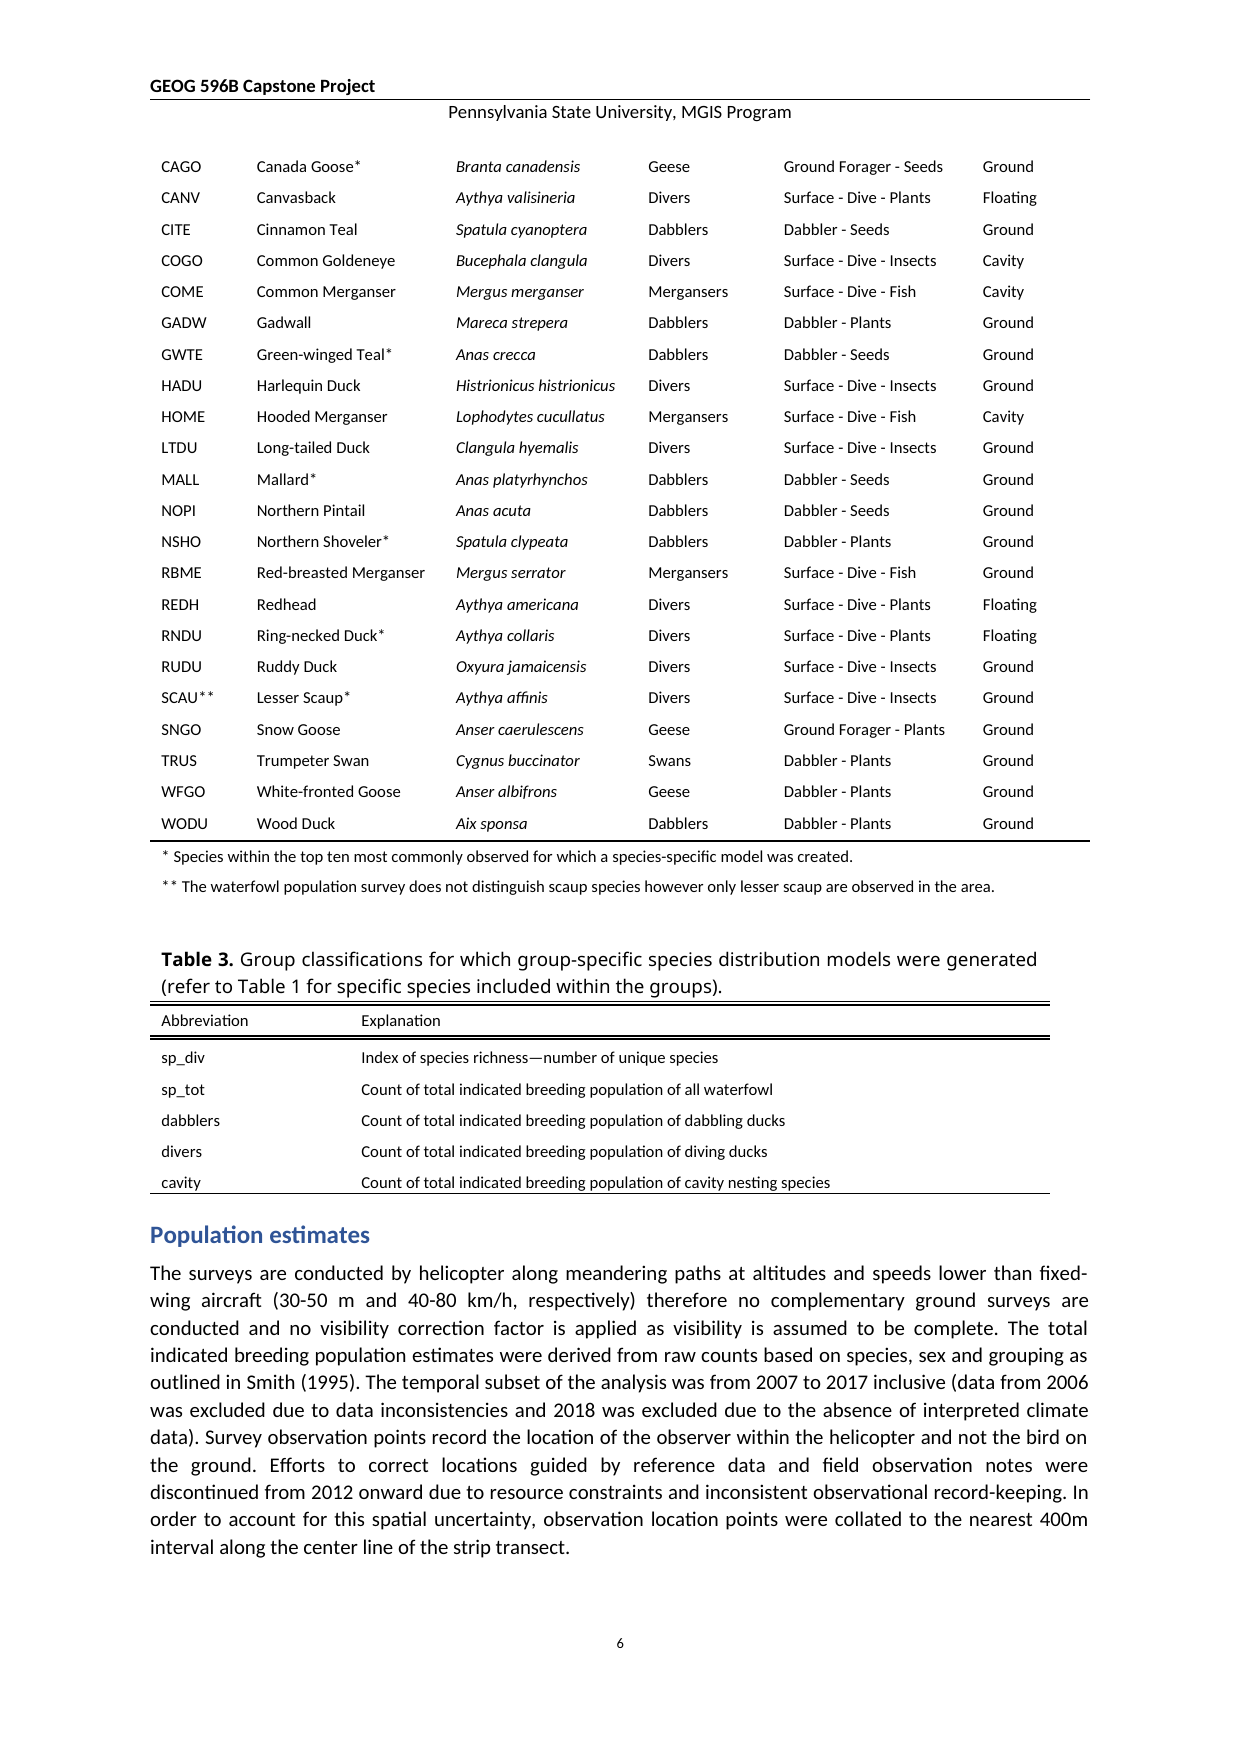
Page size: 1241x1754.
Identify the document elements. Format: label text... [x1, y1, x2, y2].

table_cell NSHO [150, 526, 245, 557]
table_cell Cygnus buccinator [445, 745, 637, 776]
table_cell Floating [971, 620, 1090, 651]
table_cell Surface - Dive - Insects [773, 682, 971, 713]
table_cell Dabbler - Plants [773, 776, 971, 807]
table_cell Ground [971, 151, 1090, 182]
table_cell Mergansers [637, 401, 772, 432]
table_cell Mergus serrator [445, 557, 637, 588]
table_cell COME [150, 276, 245, 307]
table_cell Dabbler - Plants [773, 807, 971, 840]
table_cell Lesser Scaup* [245, 682, 444, 713]
table_cell Harlequin Duck [245, 370, 444, 401]
table_cell Mergus merganser [445, 276, 637, 307]
table_cell Common Goldeneye [245, 245, 444, 276]
table_cell Geese [637, 776, 772, 807]
table_cell Divers [637, 370, 772, 401]
table_cell Northern Shoveler* [245, 526, 444, 557]
table_cell Dabblers [637, 807, 772, 840]
table_cell REDH [150, 588, 245, 619]
table_cell Surface - Dive - Plants [773, 620, 971, 651]
table_cell Ground [971, 495, 1090, 526]
table_cell Dabbler - Seeds [773, 338, 971, 369]
table_cell Mallard* [245, 463, 444, 494]
table_cell RBME [150, 557, 245, 588]
table_cell LTDU [150, 432, 245, 463]
table_cell Mergansers [637, 276, 772, 307]
table_cell Cavity [971, 276, 1090, 307]
table_cell Index of species richness—number of unique species [350, 1040, 1050, 1068]
table_cell Ground [971, 370, 1090, 401]
table_cell Dabbler - Seeds [773, 463, 971, 494]
table_cell Geese [637, 151, 772, 182]
table_cell CANV [150, 182, 245, 213]
table_cell divers [150, 1131, 350, 1162]
table_cell WODU [150, 807, 245, 840]
table_cell Surface - Dive - Insects [773, 651, 971, 682]
table_cell Snow Goose [245, 713, 444, 744]
table_cell RUDU [150, 651, 245, 682]
table_cell Bucephala clangula [445, 245, 637, 276]
table_cell Divers [637, 651, 772, 682]
table_cell Count of total indicated breeding population of diving ducks [350, 1131, 1050, 1162]
table_cell Green-winged Teal* [245, 338, 444, 369]
table_cell Count of total indicated breeding population of dabbling ducks [350, 1099, 1050, 1131]
table_cell Surface - Dive - Fish [773, 557, 971, 588]
table_cell Dabblers [637, 213, 772, 244]
table_cell Spatula clypeata [445, 526, 637, 557]
table_cell Oxyura jamaicensis [445, 651, 637, 682]
table_cell GWTE [150, 338, 245, 369]
table_cell Spatula cyanoptera [445, 213, 637, 244]
table_cell Anas platyrhynchos [445, 463, 637, 494]
table_cell Count of total indicated breeding population of all waterfowl [350, 1068, 1050, 1099]
table_cell Abbreviation [150, 1006, 350, 1035]
table_cell Cinnamon Teal [245, 213, 444, 244]
table_cell Aythya affinis [445, 682, 637, 713]
table_cell NOPI [150, 495, 245, 526]
table_cell Wood Duck [245, 807, 444, 840]
table_cell Ground [971, 807, 1090, 840]
table_cell Aythya americana [445, 588, 637, 619]
table_cell Common Merganser [245, 276, 444, 307]
table_cell Ground [971, 745, 1090, 776]
table_cell Ruddy Duck [245, 651, 444, 682]
table_cell Anser caerulescens [445, 713, 637, 744]
table_cell Divers [637, 245, 772, 276]
table_cell sp_tot [150, 1068, 350, 1099]
text Population estimates [150, 1219, 1090, 1249]
table_cell Long-tailed Duck [245, 432, 444, 463]
table_cell Gadwall [245, 307, 444, 338]
table_cell Mergansers [637, 557, 772, 588]
table_cell Ground [971, 307, 1090, 338]
table_cell Geese [637, 713, 772, 744]
table_cell Dabblers [637, 338, 772, 369]
table_cell TRUS [150, 745, 245, 776]
table_cell RNDU [150, 620, 245, 651]
table_cell Red-breasted Merganser [245, 557, 444, 588]
table_cell Explanation [350, 1006, 1050, 1035]
table_cell SNGO [150, 713, 245, 744]
table_cell Dabbler - Plants [773, 526, 971, 557]
table_cell Ground [971, 713, 1090, 744]
table_cell * Species within the top ten most commonly observed for which a species-specific model was created. [150, 842, 1090, 871]
table_cell Divers [637, 588, 772, 619]
table_cell Surface - Dive - Fish [773, 276, 971, 307]
table_cell Anser albifrons [445, 776, 637, 807]
table_cell sp_div [150, 1040, 350, 1068]
table_cell Surface - Dive - Fish [773, 401, 971, 432]
table_cell Count of total indicated breeding population of cavity nesting species [350, 1162, 1050, 1193]
table_cell Dabblers [637, 463, 772, 494]
table_header Table 3. Group classifications for which group-specific species distribution models were generated (refer to Table 1 for specific species included within the groups). [150, 946, 1050, 1001]
table_cell dabblers [150, 1099, 350, 1131]
table_cell Dabbler - Seeds [773, 213, 971, 244]
table_cell Anas crecca [445, 338, 637, 369]
table_cell CAGO [150, 151, 245, 182]
table_cell Lophodytes cucullatus [445, 401, 637, 432]
table_cell Ground [971, 338, 1090, 369]
table_cell cavity [150, 1162, 350, 1193]
table_cell Anas acuta [445, 495, 637, 526]
table_cell Divers [637, 432, 772, 463]
table_cell Ground Forager - Seeds [773, 151, 971, 182]
table_cell Ring-necked Duck* [245, 620, 444, 651]
table_cell Surface - Dive - Insects [773, 432, 971, 463]
table_cell Northern Pintail [245, 495, 444, 526]
table_cell Dabblers [637, 495, 772, 526]
table_cell Divers [637, 682, 772, 713]
table_cell White-fronted Goose [245, 776, 444, 807]
table_cell Aythya collaris [445, 620, 637, 651]
table_cell SCAU** [150, 682, 245, 713]
table_cell Clangula hyemalis [445, 432, 637, 463]
table_cell GADW [150, 307, 245, 338]
table_cell Ground Forager - Plants [773, 713, 971, 744]
table_cell Divers [637, 620, 772, 651]
text The surveys are conducted by helicopter along meandering paths at altitudes and speeds lower than fixed-wing aircraft (30-50 m and 40-80 km/h, respectively) therefore no complementary ground surveys are conducted and no visibility correction factor is applied as visibility is assumed to be complete. The total indicated breeding population estimates were derived from raw counts based on species, sex and grouping as outlined in Smith (1995). The temporal subset of the analysis was from 2007 to 2017 inclusive (data from 2006 was excluded due to data inconsistencies and 2018 was excluded due to the absence of interpreted climate data). Survey observation points record the location of the observer within the helicopter and not the bird on the ground. Efforts to correct locations guided by reference data and field observation notes were discontinued from 2012 onward due to resource constraints and inconsistent observational record-keeping. In order to account for this spatial uncertainty, observation location points were collated to the nearest 400m interval along the center line of the strip transect. [150, 1260, 1090, 1559]
table_cell Mareca strepera [445, 307, 637, 338]
table_cell Ground [971, 682, 1090, 713]
table_cell HOME [150, 401, 245, 432]
table_cell Trumpeter Swan [245, 745, 444, 776]
table_cell WFGO [150, 776, 245, 807]
table_cell Cavity [971, 245, 1090, 276]
table_cell Redhead [245, 588, 444, 619]
table_cell HADU [150, 370, 245, 401]
table_cell Ground [971, 463, 1090, 494]
table_cell Aix sponsa [445, 807, 637, 840]
table_cell Ground [971, 213, 1090, 244]
table_cell Surface - Dive - Insects [773, 245, 971, 276]
table_cell Dabblers [637, 526, 772, 557]
table_cell Surface - Dive - Plants [773, 182, 971, 213]
table_cell Aythya valisineria [445, 182, 637, 213]
table_cell Ground [971, 776, 1090, 807]
table_cell Ground [971, 432, 1090, 463]
table_cell Histrionicus histrionicus [445, 370, 637, 401]
table_cell Ground [971, 651, 1090, 682]
table_cell Branta canadensis [445, 151, 637, 182]
table_cell Dabbler - Seeds [773, 495, 971, 526]
table_cell Ground [971, 557, 1090, 588]
table_cell COGO [150, 245, 245, 276]
table_cell Canada Goose* [245, 151, 444, 182]
table_cell Divers [637, 182, 772, 213]
table_cell Floating [971, 588, 1090, 619]
table_cell ** The waterfowl population survey does not distinguish scaup species however only lesser scaup are observed in the area. [150, 871, 1090, 902]
table_cell Dabblers [637, 307, 772, 338]
table_cell Ground [971, 526, 1090, 557]
table_cell Swans [637, 745, 772, 776]
table_cell MALL [150, 463, 245, 494]
table_cell Surface - Dive - Insects [773, 370, 971, 401]
table_cell Hooded Merganser [245, 401, 444, 432]
table_cell Surface - Dive - Plants [773, 588, 971, 619]
table_cell Cavity [971, 401, 1090, 432]
table_cell Canvasback [245, 182, 444, 213]
table_cell Floating [971, 182, 1090, 213]
table_cell Dabbler - Plants [773, 307, 971, 338]
table_cell CITE [150, 213, 245, 244]
table_cell Dabbler - Plants [773, 745, 971, 776]
